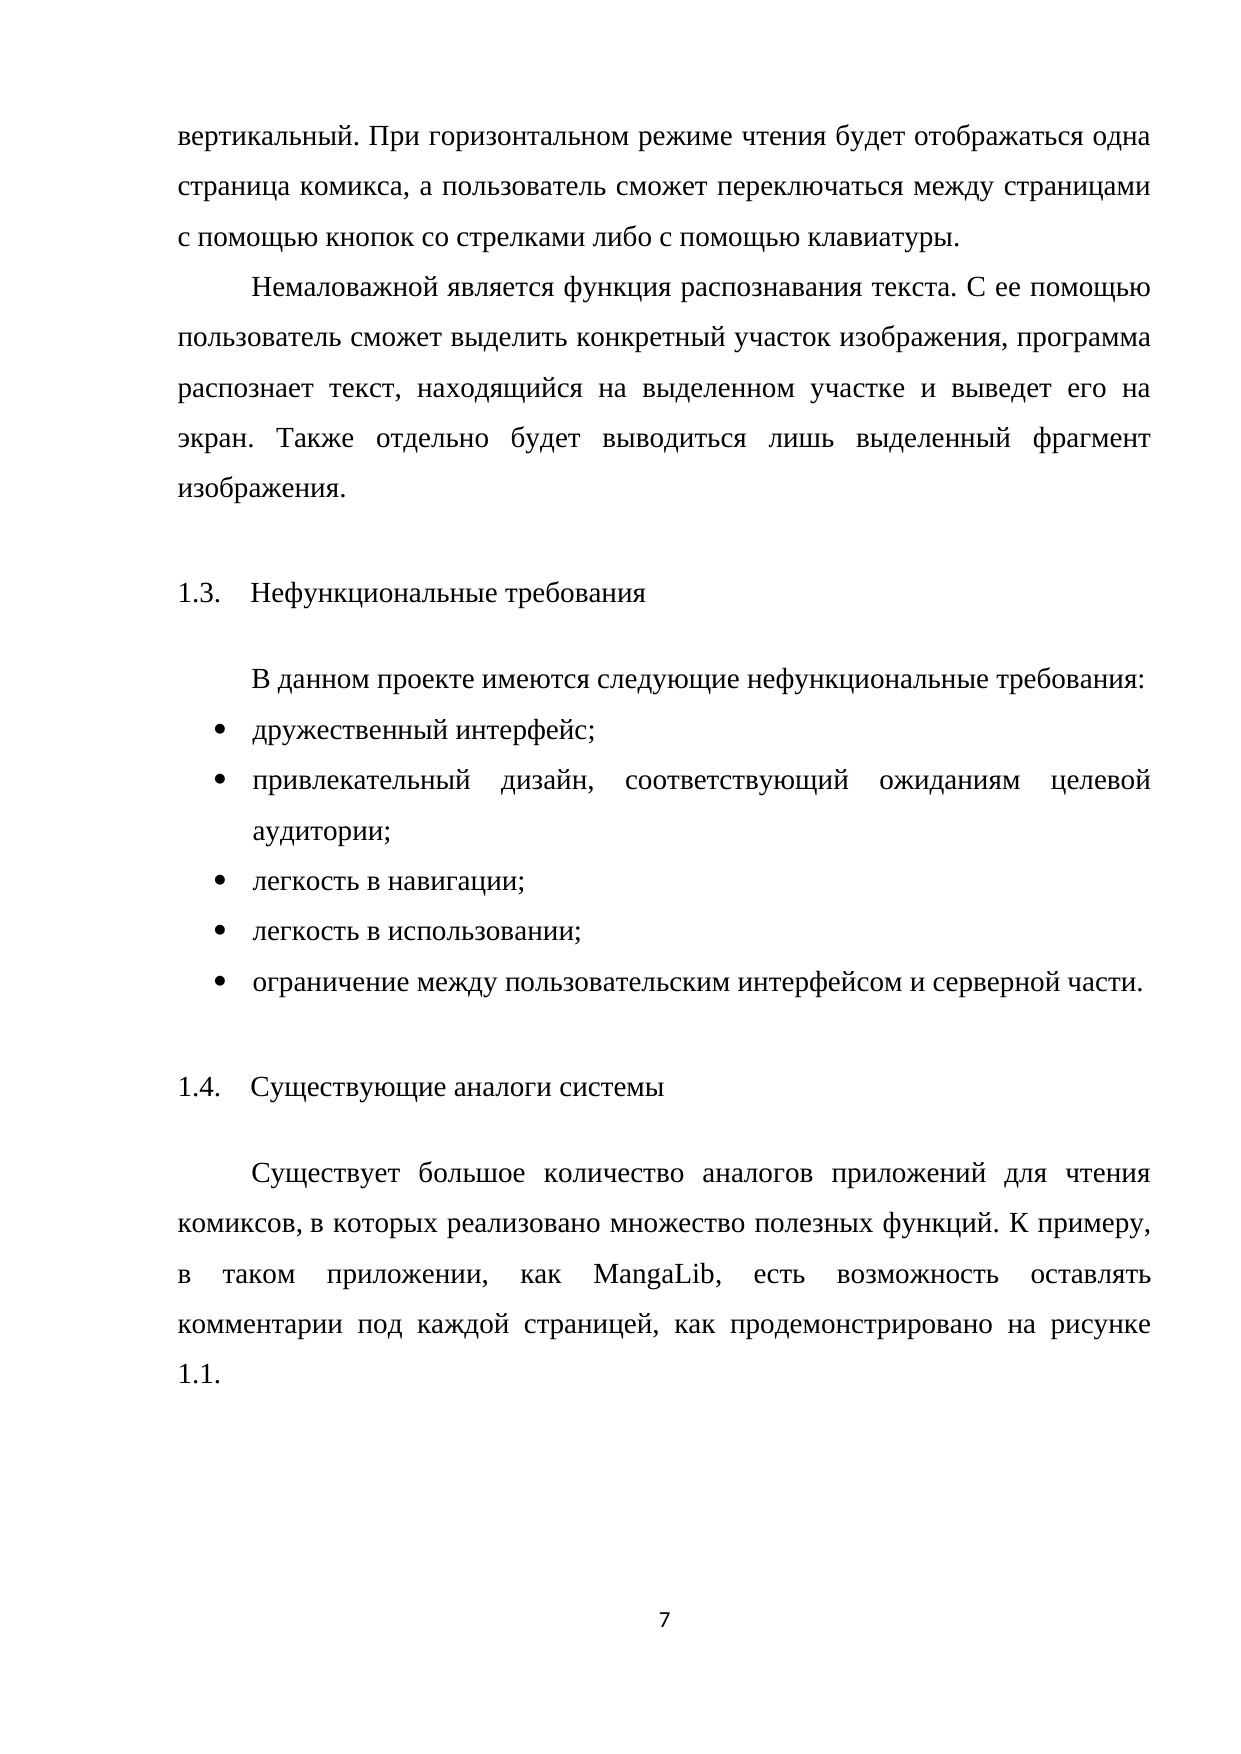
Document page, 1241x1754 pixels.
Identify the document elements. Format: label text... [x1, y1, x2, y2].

list ограничение между пользовательским интерфейсом и серверной части. [215, 964, 1152, 997]
text В данном проекте имеются следующие нефункциональные требования: [177, 662, 1152, 695]
list легкость в использовании; [215, 913, 1152, 947]
text Немаловажной является функция распознавания текста. С ее помощью пользователь сможет выделить конкретный участок изображения, программа распознает текст, находящийся на выделенном участке и выведет его на экран. Также отдельно будет выводиться лишь выделенный фрагмент изображения. [177, 269, 1152, 504]
text Существует большое количество аналогов приложений для чтения комиксов, в которых реализовано множество полезных функций. К примеру, в таком приложении, как MangaLib, есть возможность оставлять комментарии под каждой страницей, как продемонстрировано на рисунке 1.1. [177, 1155, 1152, 1390]
list привлекательный дизайн, соответствующий ожиданиям целевой аудитории; [215, 762, 1152, 846]
subtitle 1.3. Нефункциональные требования [177, 575, 1152, 609]
subtitle 1.4. Существующие аналоги системы [177, 1069, 1152, 1102]
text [177, 118, 1152, 252]
list дружественный интерфейс; [215, 712, 1152, 746]
list легкость в навигации; [215, 863, 1152, 897]
